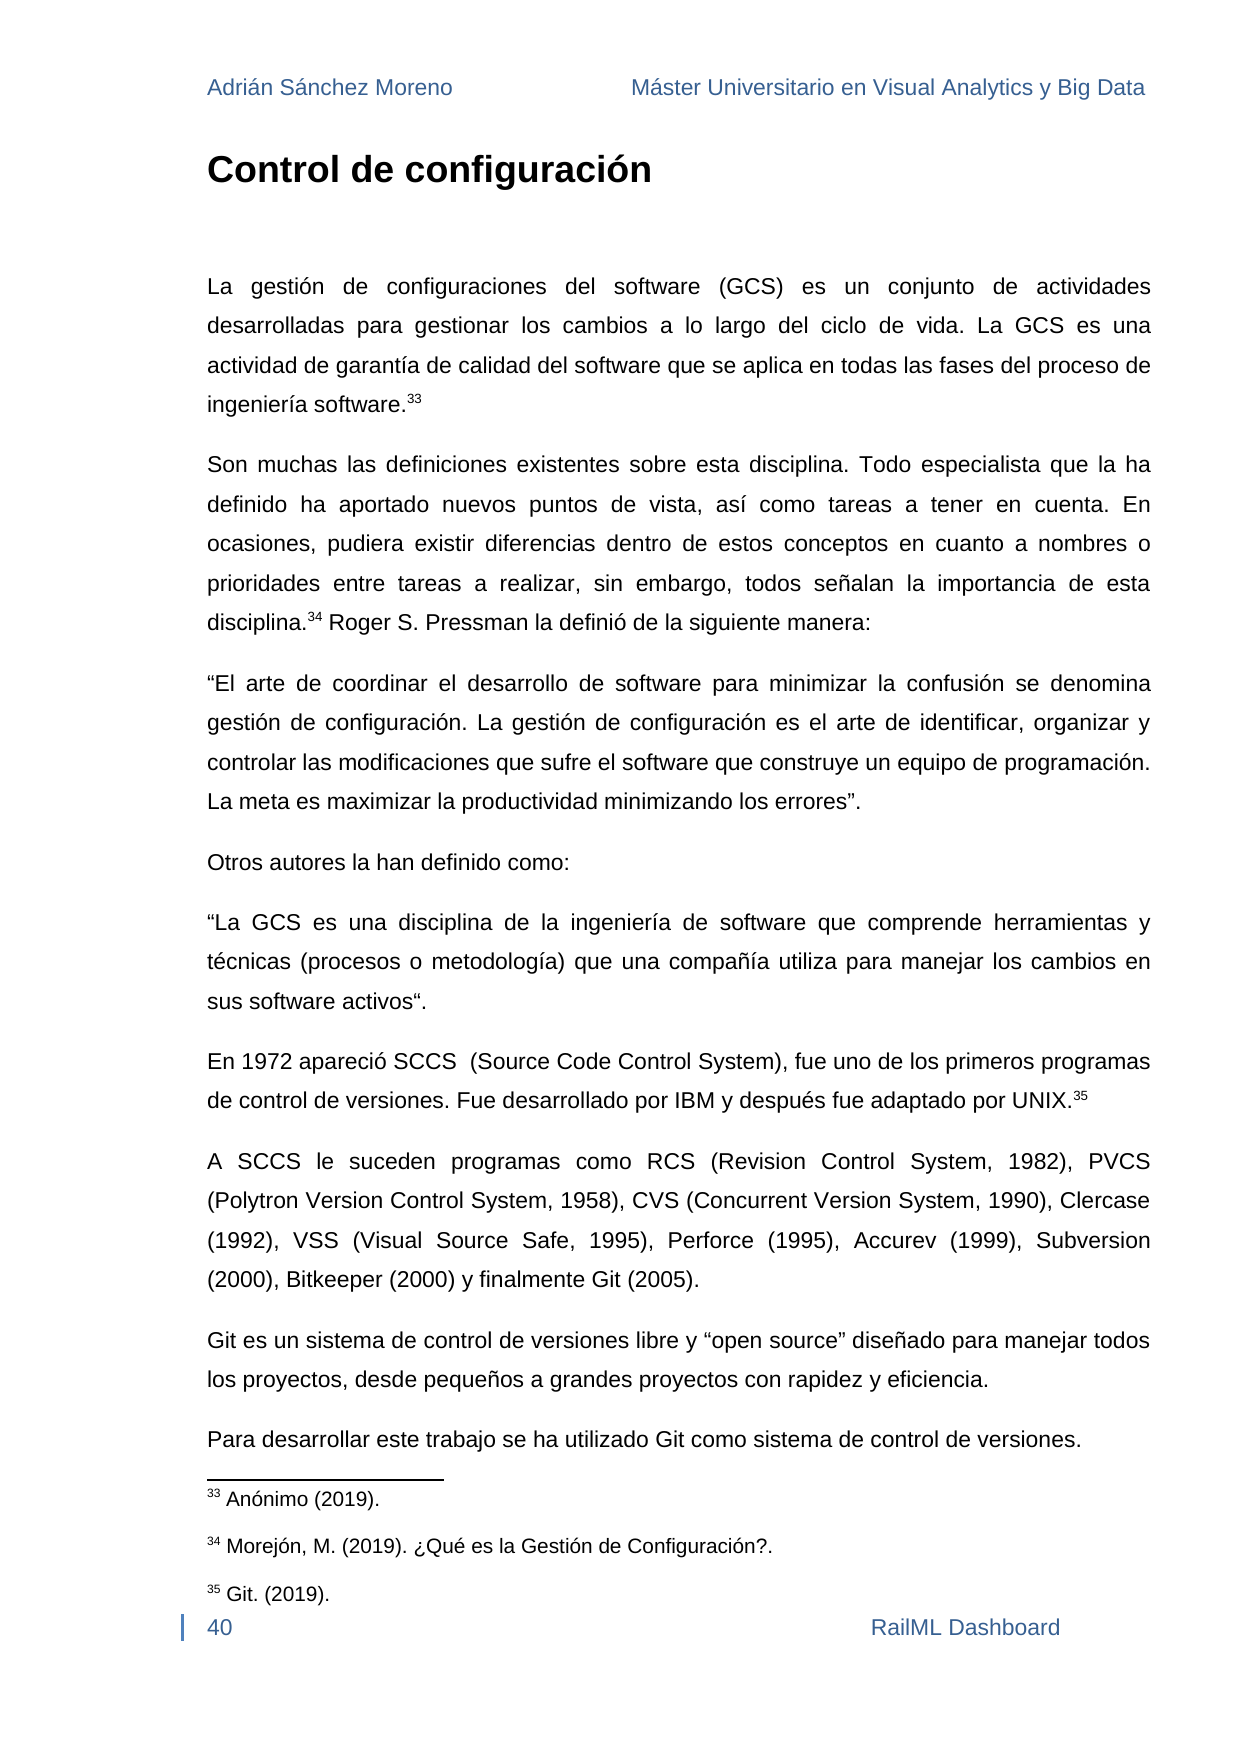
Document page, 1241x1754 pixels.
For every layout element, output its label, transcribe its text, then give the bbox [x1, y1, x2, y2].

text Para desarrollar este trabajo se ha utilizado Git como sistema de control de versiones. [207, 1426, 1152, 1453]
text La gestión de configuraciones del software (GCS) es un conjunto de actividades desarrolladas para gestionar los cambios a lo largo del ciclo de vida. La GCS es una actividad de garantía de calidad del software que se aplica en todas las fases del proceso de ingeniería software. [207, 273, 1152, 417]
text En 1972 apareció SCCS (Source Code Control System), fue uno de los primeros programas de control de versiones. Fue desarrollado por IBM y después fue adaptado por UNIX. [207, 1048, 1152, 1114]
text “La GCS es una disciplina de la ingeniería de software que comprende herramientas y técnicas (procesos o metodología) que una compañía utiliza para manejar los cambios en sus software activos“. [207, 909, 1152, 1014]
subtitle Control de configuración [207, 148, 1152, 191]
text Son muchas las definiciones existentes sobre esta disciplina. Todo especialista que la ha definido ha aportado nuevos puntos de vista, así como tareas a tener en cuenta. En ocasiones, pudiera existir diferencias dentro de estos conceptos en cuanto a nombres o prioridades entre tareas a realizar, sin embargo, todos señalan la importancia de esta disciplina. Roger S. Pressman la definió de la siguiente manera: [207, 451, 1152, 636]
text Git es un sistema de control de versiones libre y “open source” diseñado para manejar todos los proyectos, desde pequeños a grandes proyectos con rapidez y eficiencia. [207, 1327, 1152, 1392]
text Otros autores la han definido como: [207, 848, 1152, 875]
text “El arte de coordinar el desarrollo de software para minimizar la confusión se denomina gestión de configuración. La gestión de configuración es el arte de identificar, organizar y controlar las modificaciones que sufre el software que construye un equipo de programación. La meta es maximizar la productividad minimizando los errores”. [207, 670, 1152, 814]
text A SCCS le suceden programas como RCS (Revision Control System, 1982), PVCS (Polytron Version Control System, 1958), CVS (Concurrent Version System, 1990), Clercase (1992), VSS (Visual Source Safe, 1995), Perforce (1995), Accurev (1999), Subversion (2000), Bitkeeper (2000) y finalmente Git (2005). [207, 1148, 1152, 1293]
